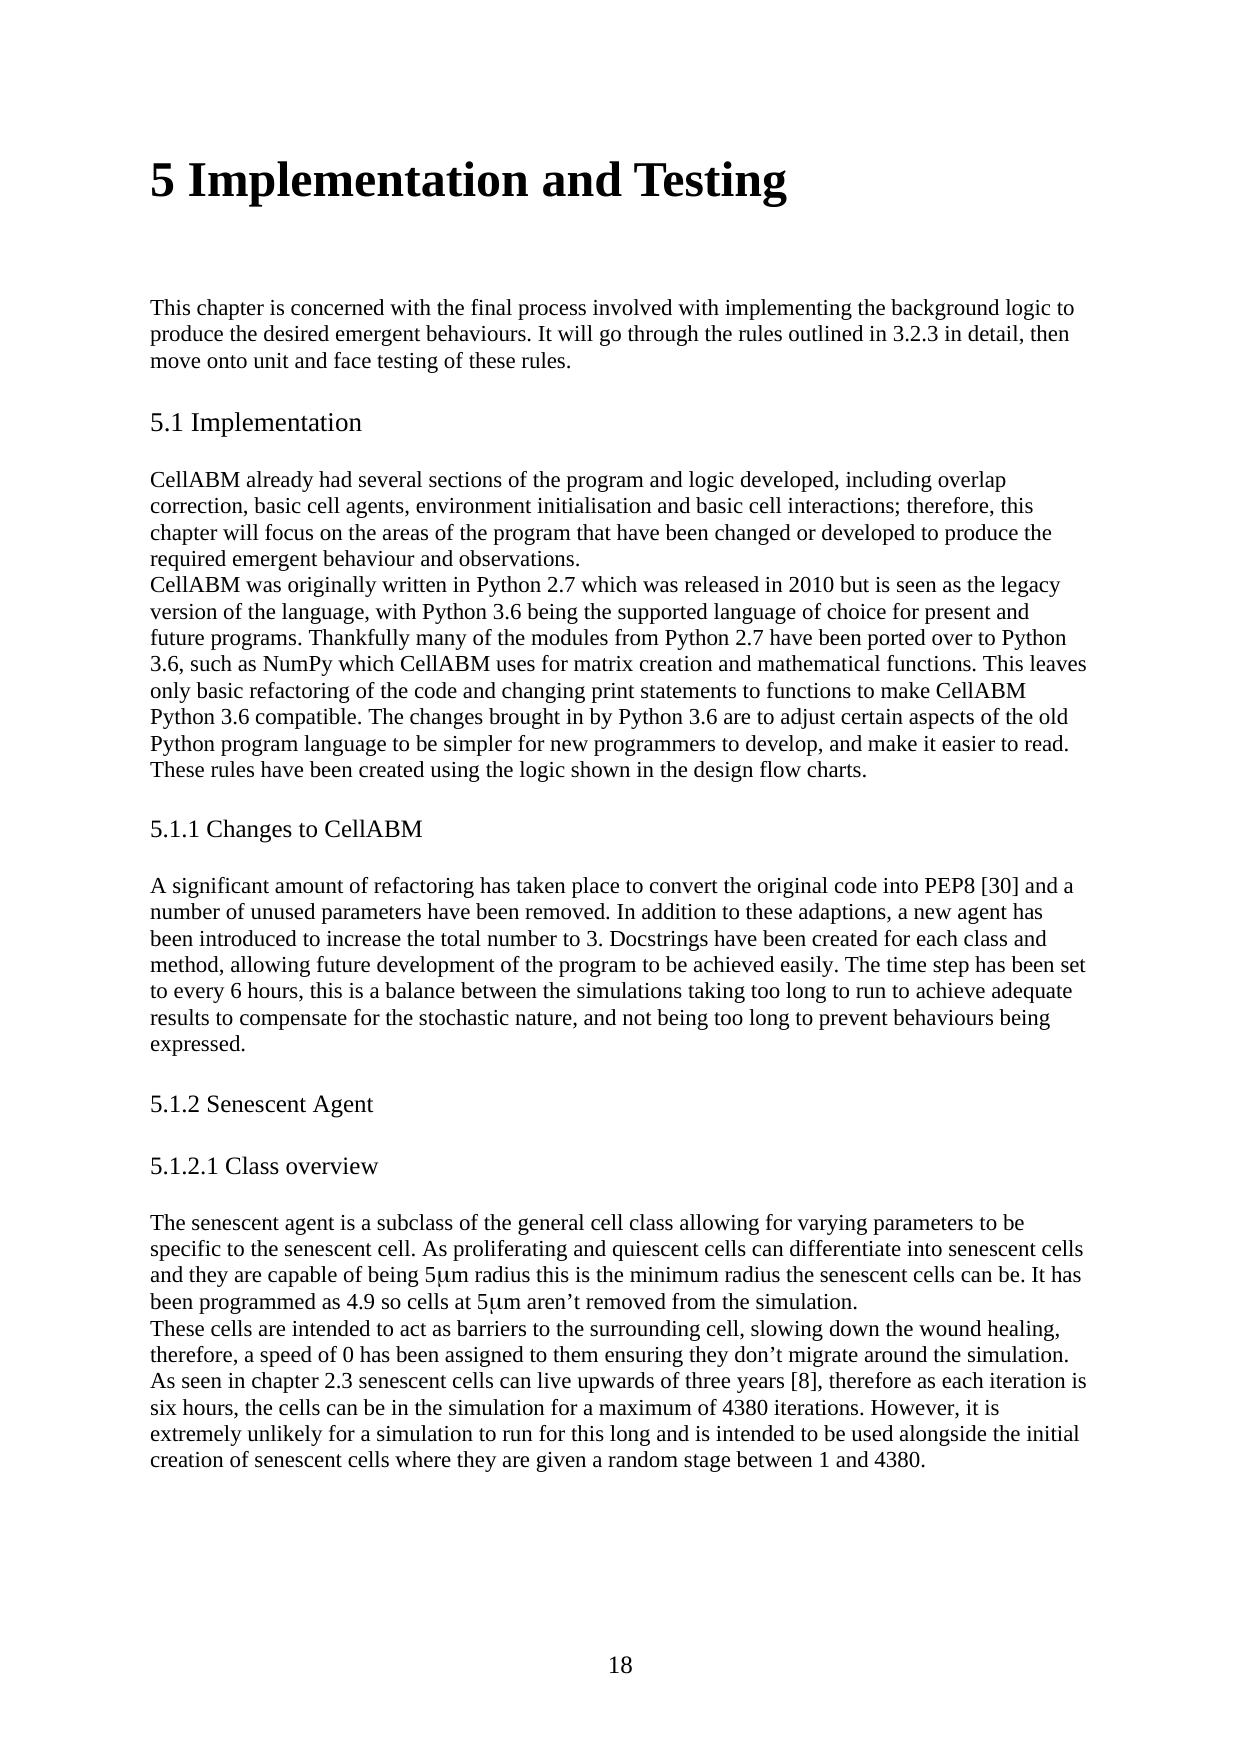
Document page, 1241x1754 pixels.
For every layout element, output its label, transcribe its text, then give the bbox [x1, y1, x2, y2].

text As seen in chapter 2.3 senescent cells can live upwards of three years [8], therefore as each iteration is six hours, the cells can be in the simulation for a maximum of 4380 iterations. However, it is extremely unlikely for a simulation to run for this long and is intended to be used alongside the initial creation of senescent cells where they are given a random stage between 1 and 4380. [150, 1367, 1090, 1473]
text This chapter is concerned with the final process involved with implementing the background logic to produce the desired emergent behaviours. It will go through the rules outlined in 3.2.3 in detail, then move onto unit and face testing of these rules. [150, 294, 1090, 402]
text These rules have been created using the logic shown in the design flow charts. [150, 756, 1090, 782]
list CellABM already had several sections of the program and logic developed, including overlap correction, basic cell agents, environment initialisation and basic cell interactions; therefore, this chapter will focus on the areas of the program that have been changed or developed to produce the required emergent behaviour and observations. CellABM was originally written in Python 2.7 which was released in 2010 but is seen as the legacy version of the language, with Python 3.6 being the supported language of choice for present and future programs. Thankfully many of the modules from Python 2.7 have been ported over to Python 3.6, such as NumPy which CellABM uses for matrix creation and mathematical functions. This leaves only basic refactoring of the code and changing print statements to functions to make CellABM Python 3.6 compatible. The changes brought in by Python 3.6 are to adjust certain aspects of the old Python program language to be simpler for new programmers to develop, and make it easier to read. [150, 466, 1090, 756]
subtitle 5.1.1 Changes to CellABM [150, 814, 1090, 843]
subtitle 5.1.2 Senescent Agent [150, 1089, 1090, 1118]
text The senescent agent is a subclass of the general cell class allowing for varying parameters to be specific to the senescent cell. As proliferating and quiescent cells can differentiate into senescent cells and they are capable of being 5m radius this is the minimum radius the senescent cells can be. It has been programmed as 4.9 so cells at 5m aren’t removed from the simulation. [150, 1208, 1090, 1315]
subtitle 5.1 Implementation [150, 406, 1090, 437]
subtitle 5.1.2.1 Class overview [150, 1151, 1090, 1180]
text These cells are intended to act as barriers to the surrounding cell, slowing down the wound healing, therefore, a speed of 0 has been assigned to them ensuring they don’t migrate around the simulation. [150, 1315, 1090, 1367]
subtitle 5 Implementation and Testing [150, 150, 1090, 265]
text A significant amount of refactoring has taken place to convert the original code into PEP8 [30] and a number of unused parameters have been removed. In addition to these adaptions, a new agent has been introduced to increase the total number to 3. Docstrings have been created for each class and method, allowing future development of the program to be achieved easily. The time step has been set to every 6 hours, this is a balance between the simulations taking too long to run to achieve adequate results to compensate for the stochastic nature, and not being too long to prevent behaviours being expressed. [150, 872, 1090, 1056]
